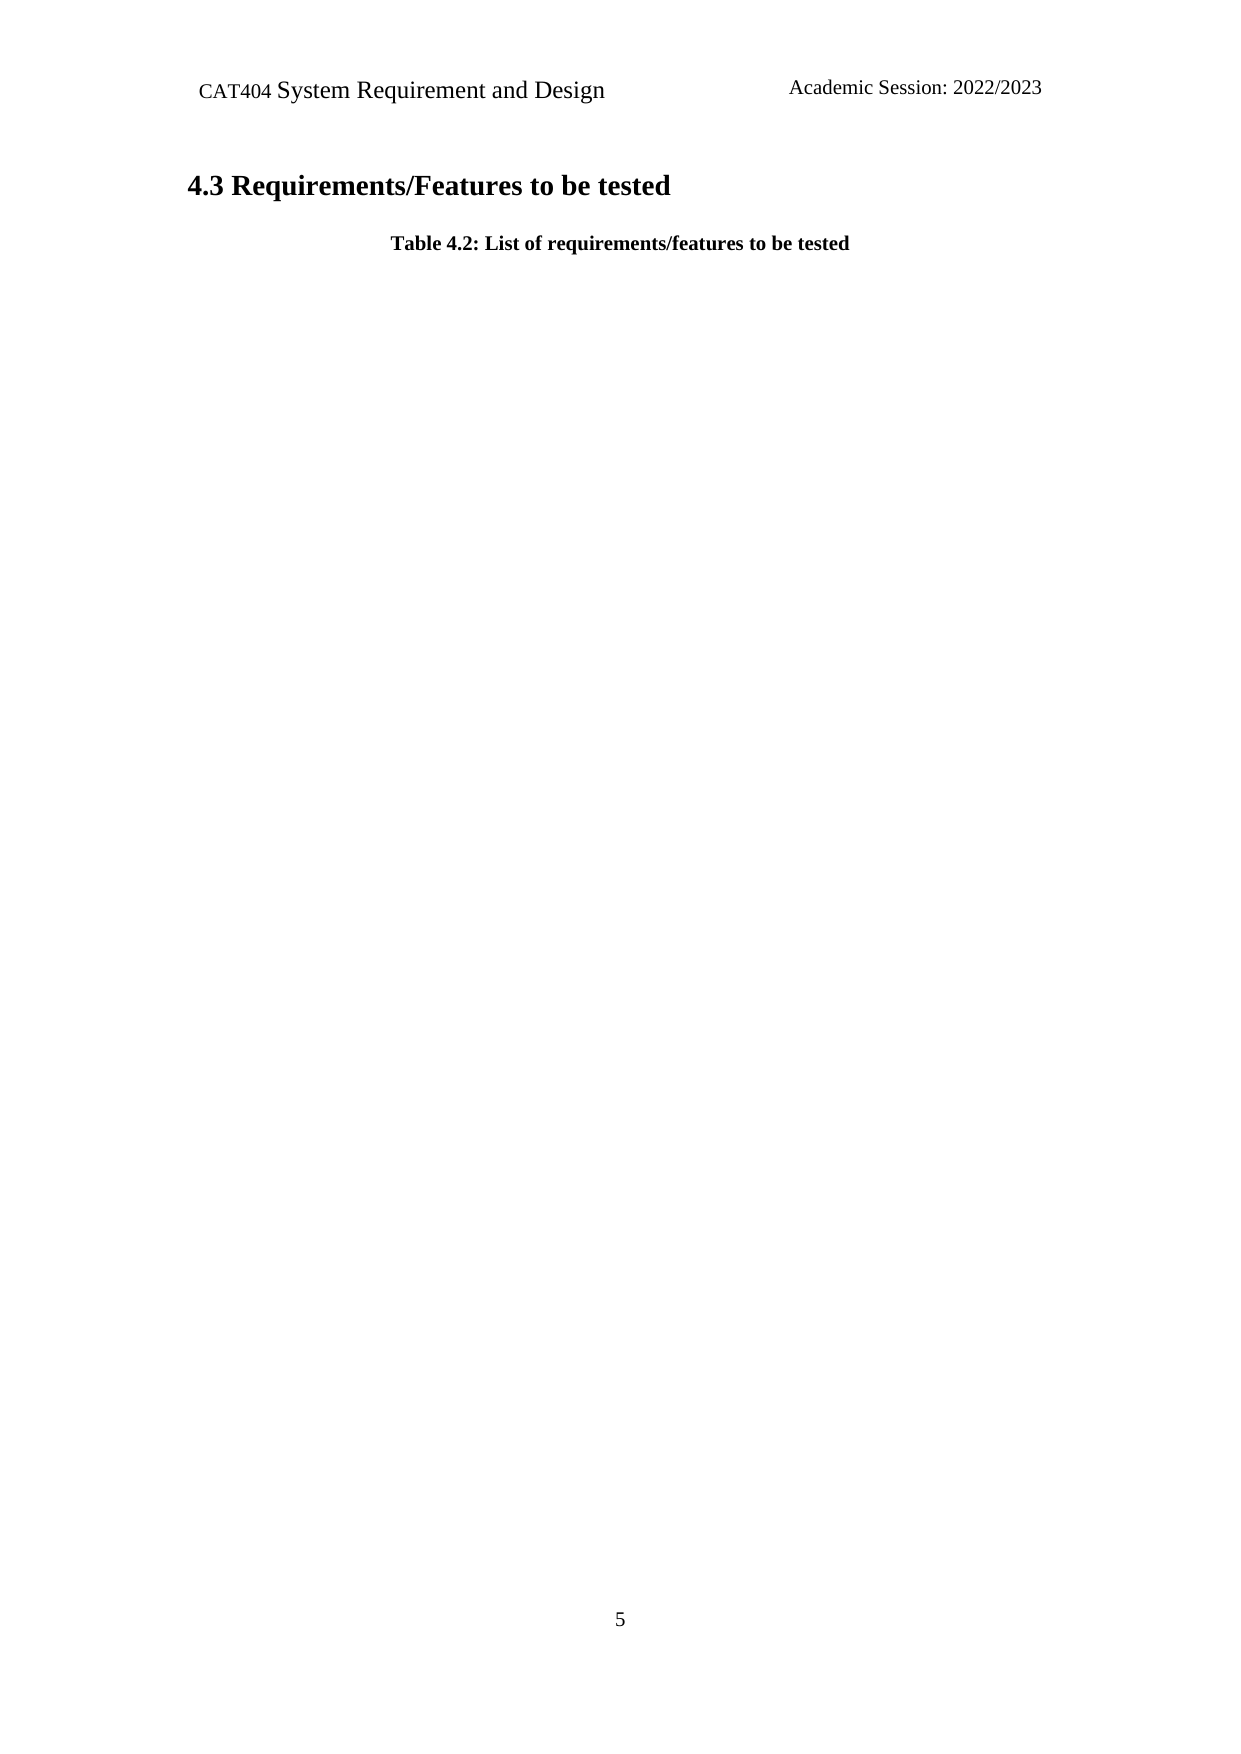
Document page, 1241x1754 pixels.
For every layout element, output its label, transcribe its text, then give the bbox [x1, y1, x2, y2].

subtitle 4.3 Requirements/Features to be tested [187, 168, 1053, 202]
text Table 4.2: List of requirements/features to be tested [187, 231, 1053, 255]
